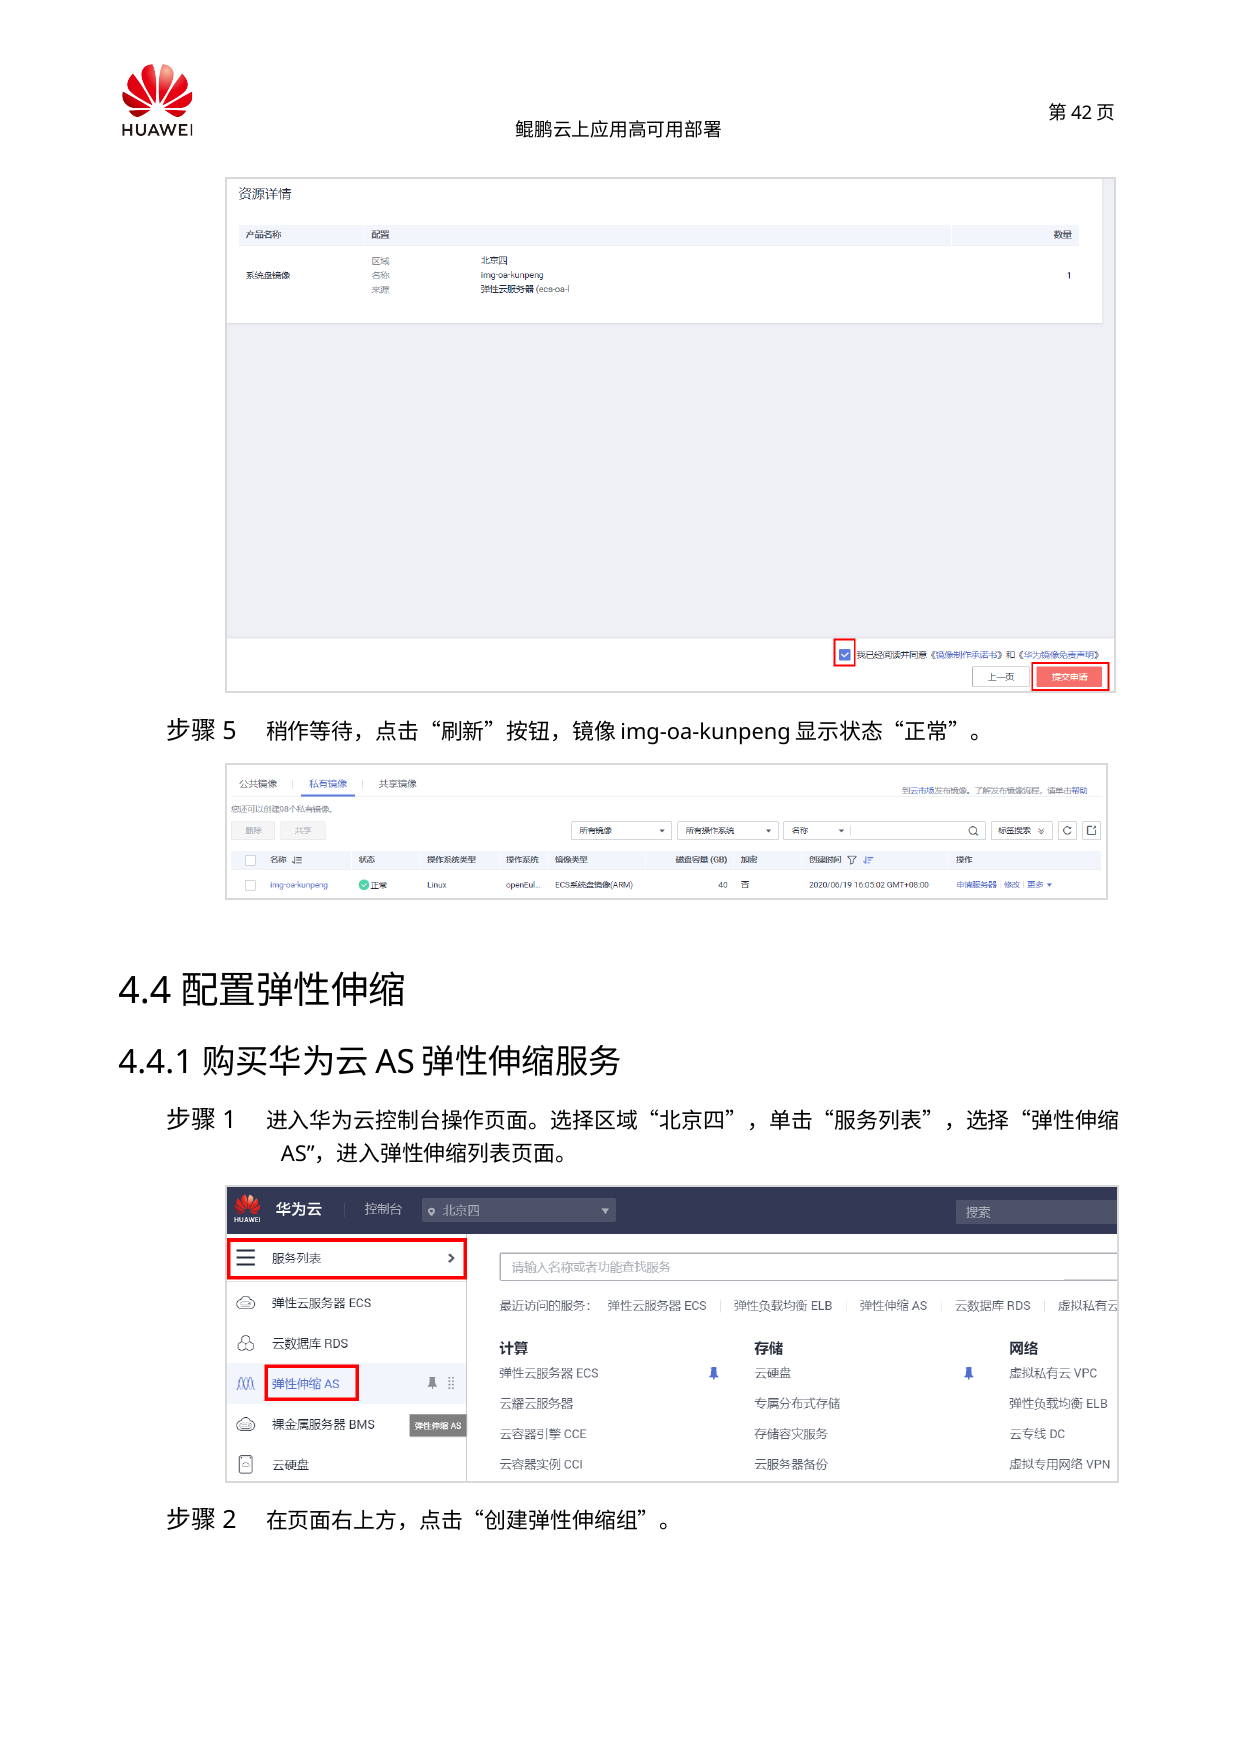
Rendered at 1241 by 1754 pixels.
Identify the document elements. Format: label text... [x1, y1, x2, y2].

picture [227, 765, 1106, 898]
text 稍作等待，点击“刷新”按钮，镜像img-oa-kunpeng显示状态“正常”。 [236, 710, 1122, 746]
subtitle 购买华为云AS弹性伸缩服务 [118, 1035, 1122, 1083]
subtitle 配置弹性伸缩 [118, 963, 1122, 1014]
picture [122, 64, 193, 136]
text 进入华为云控制台操作页面。选择区域“北京四”，单击“服务列表”，选择“弹性伸缩AS”，进入弹性伸缩列表页面。 [236, 1100, 1122, 1168]
picture [227, 179, 1114, 691]
text 在页面右上方，点击“创建弹性伸缩组”。 [236, 1499, 1122, 1536]
picture [227, 1187, 1117, 1481]
